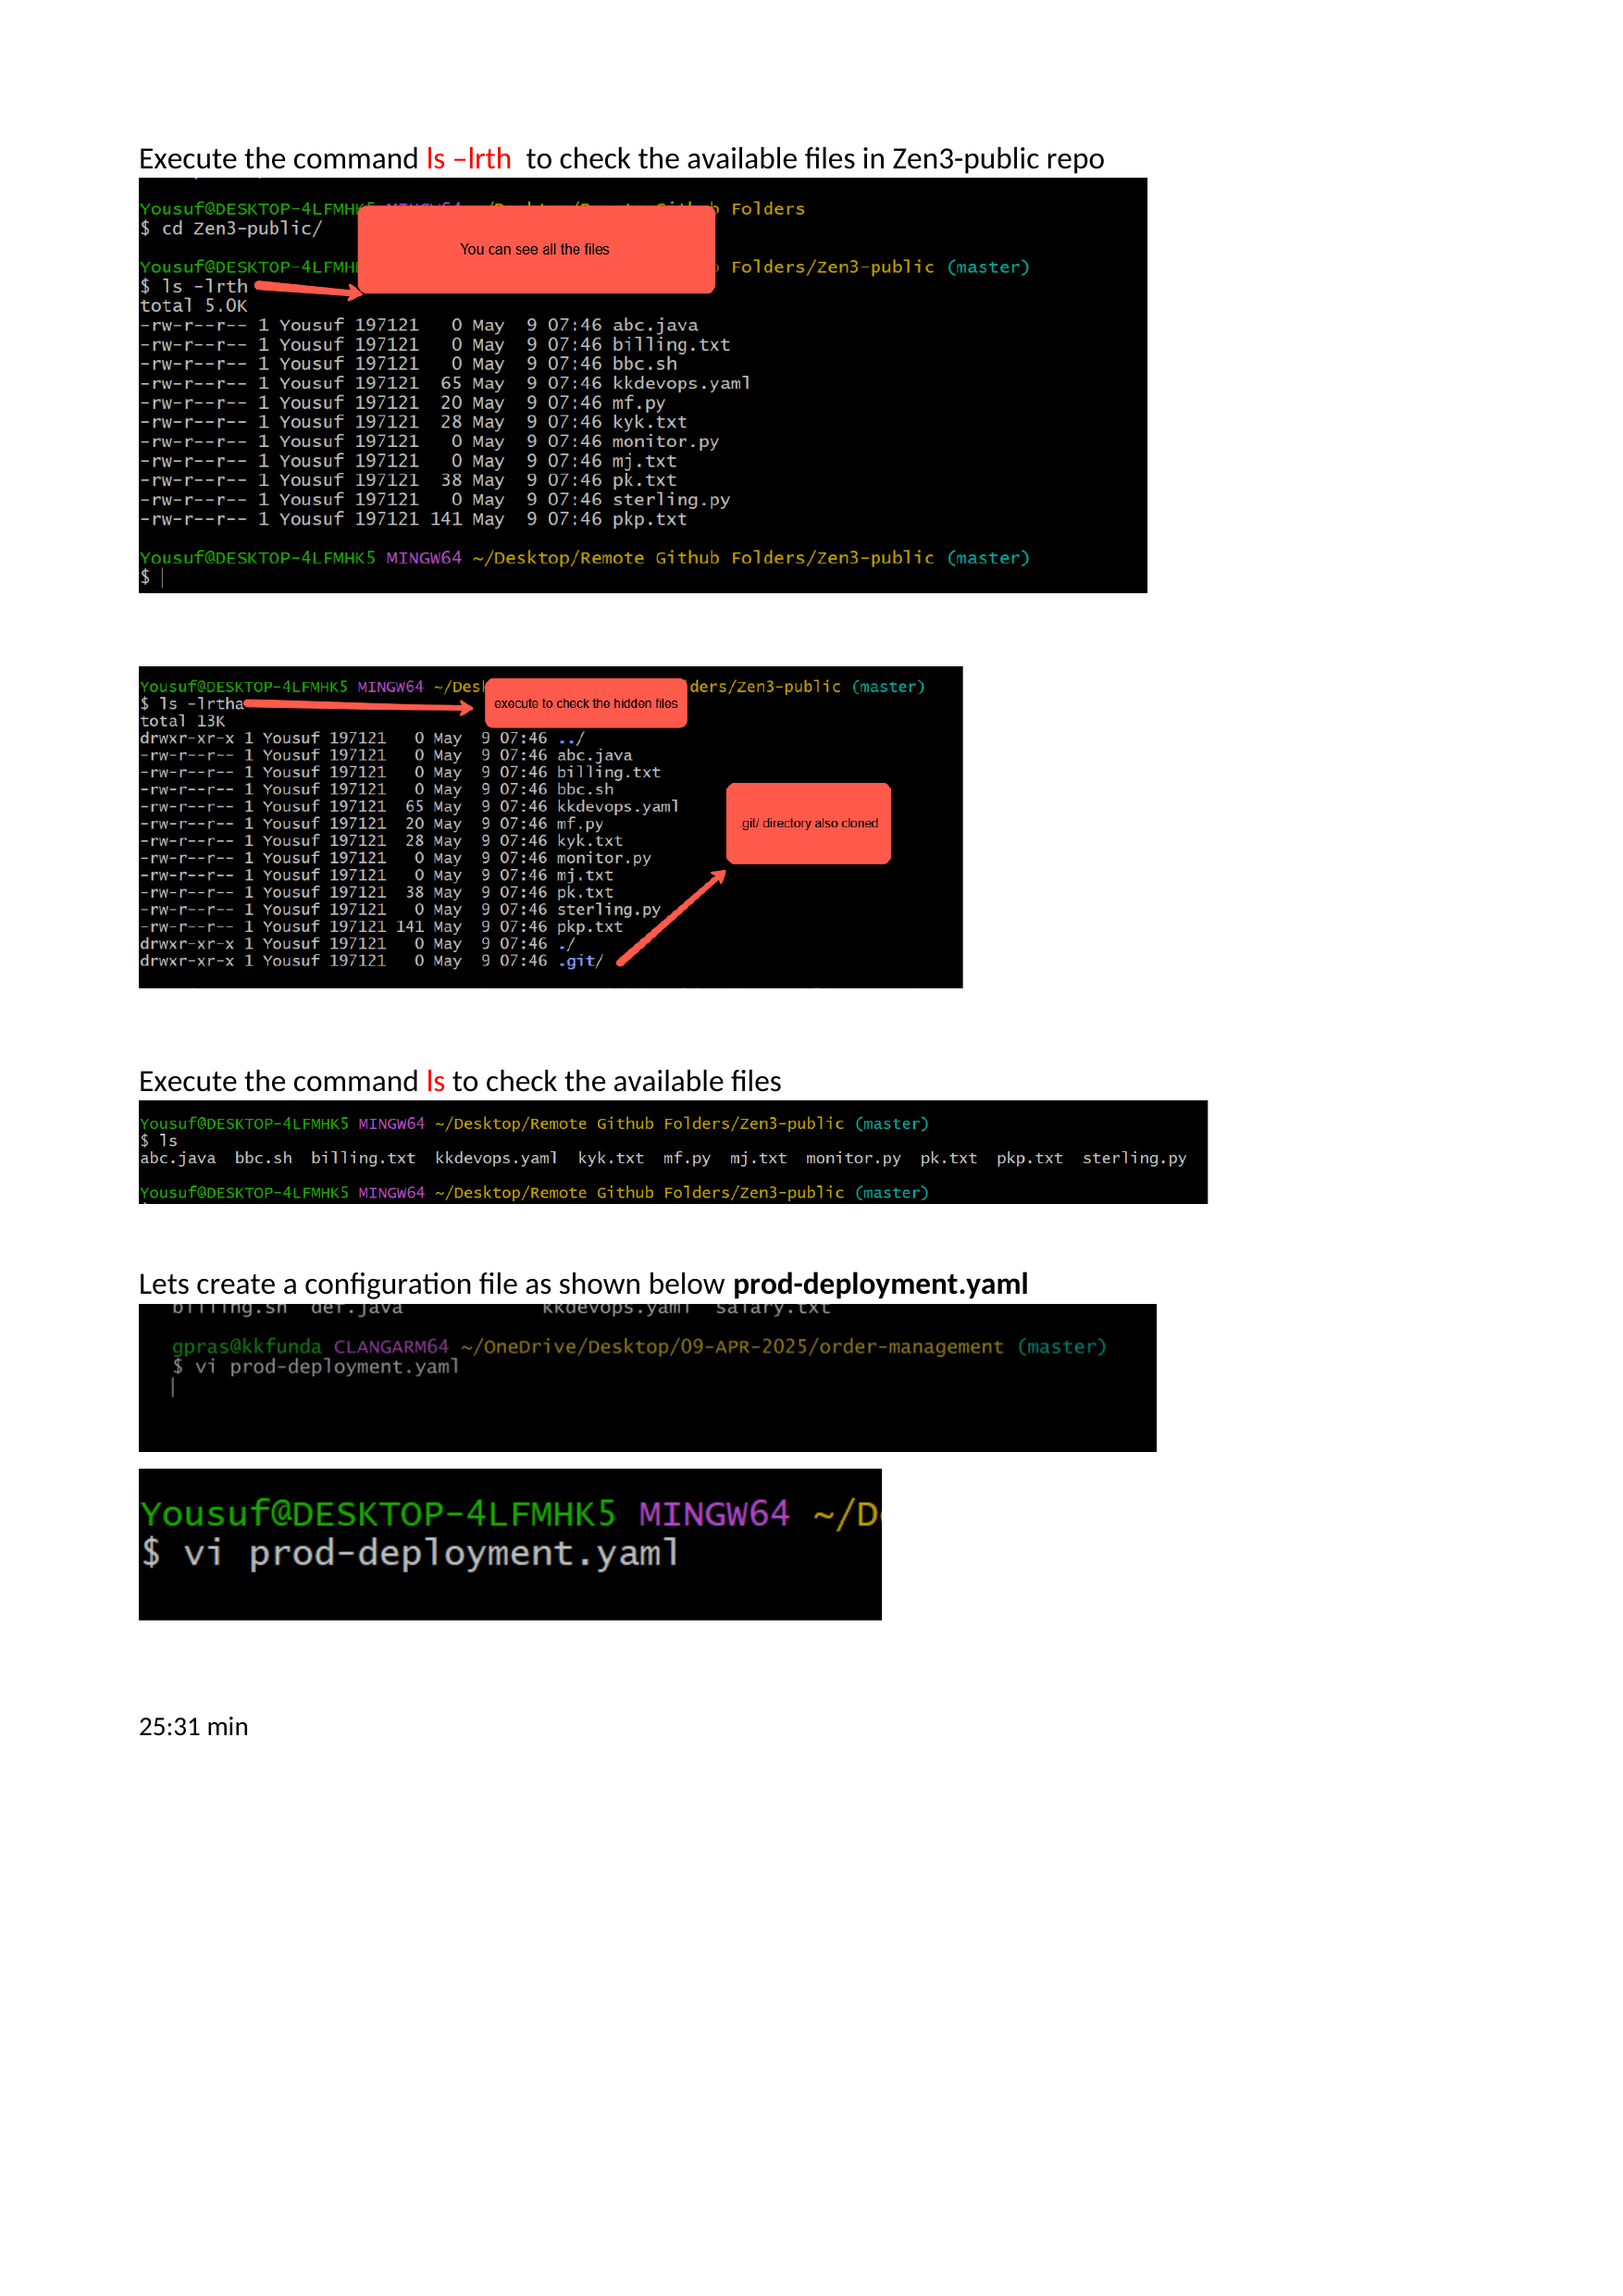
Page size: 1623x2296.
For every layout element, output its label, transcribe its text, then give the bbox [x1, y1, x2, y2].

picture [139, 178, 1148, 593]
text 25:31 min [139, 1709, 1484, 1742]
picture [139, 1304, 1157, 1452]
picture [139, 1469, 883, 1620]
picture [139, 1100, 1208, 1204]
picture [139, 666, 963, 988]
